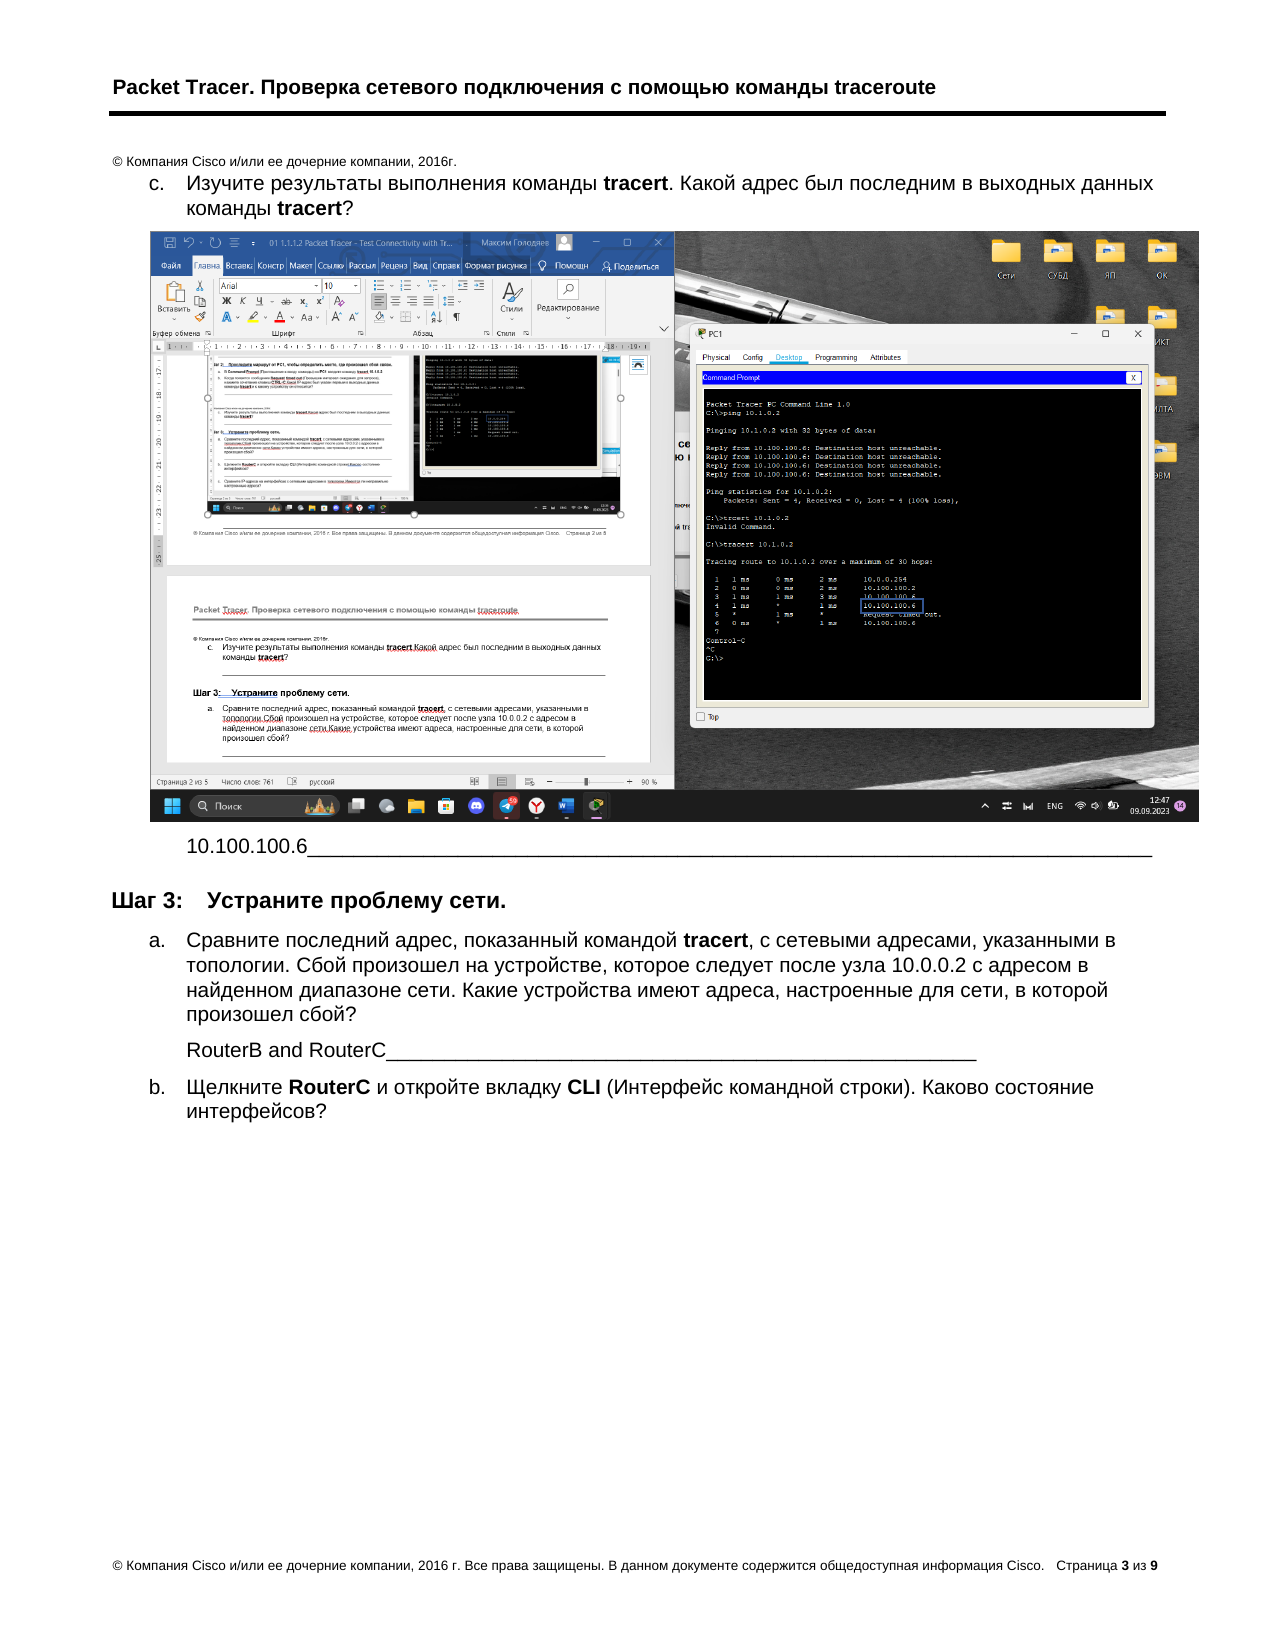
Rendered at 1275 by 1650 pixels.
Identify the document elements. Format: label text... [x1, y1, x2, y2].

list Щелкните RouterC и откройте вкладку CLI (Интерфейс командной строки). Каково состояние интерфейсов? [148, 1074, 1161, 1123]
picture [150, 231, 1199, 822]
list Изучите результаты выполнения команды tracert. Какой адрес был последним в выходных данных команды tracert? [148, 171, 1161, 219]
list Сравните последний адрес, показанный командой tracert, с сетевыми адресами, указанными в топологии. Сбой произошел на устройстве, которое следует после узла 10.0.0.2 с адресом в найденном диапазоне сети. Какие устройства имеют адреса, настроенные для сети, в которой произошел сбой? [148, 928, 1161, 1026]
text RouterB and RouterC___________________________________________________ [186, 1038, 1162, 1062]
text 10.100.100.6_________________________________________________________________________ [186, 834, 1162, 858]
text © Компания Cisco и/или ее дочерние компании, 2016г. [112, 154, 1161, 169]
text Шаг 3: Устраните проблему сети. [111, 887, 1161, 913]
